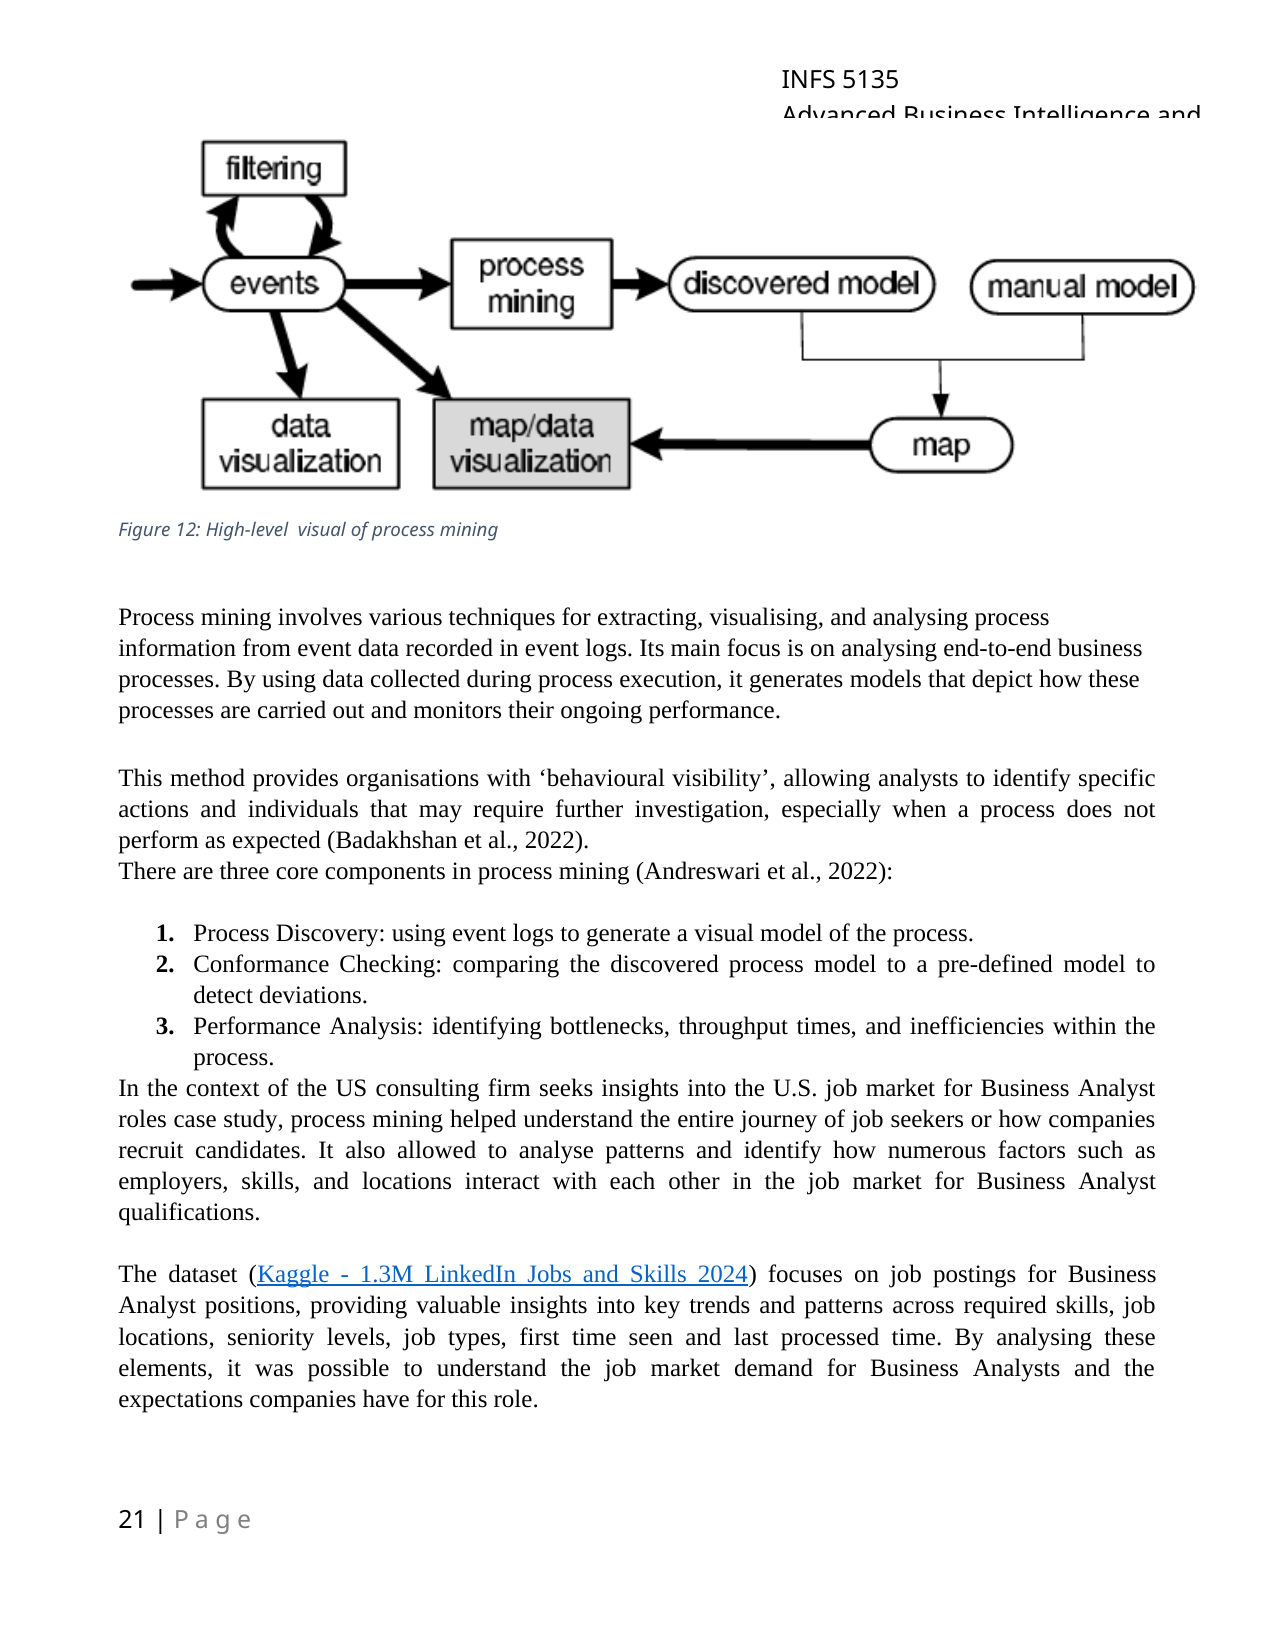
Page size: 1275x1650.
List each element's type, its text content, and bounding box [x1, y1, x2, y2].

text Figure 12: High-level visual of process mining [118, 517, 1157, 542]
text This method provides organisations with ‘behavioural visibility’, allowing analysts to identify specific actions and individuals that may require further investigation, especially when a process does not perform as expected (Badakhshan et al., 2022). [118, 763, 1157, 854]
text The dataset (Kaggle - 1.3M LinkedIn Jobs and Skills 2024) focuses on job postings for Business Analyst positions, providing valuable insights into key trends and patterns across required skills, job locations, seniority levels, job types, first time seen and last processed time. By analysing these elements, it was possible to understand the job market demand for Business Analysts and the expectations companies have for this role. [118, 1259, 1157, 1412]
text In the context of the US consulting firm seeks insights into the U.S. job market for Business Analyst roles case study, process mining helped understand the entire journey of job seekers or how companies recruit candidates. It also allowed to analyse patterns and identify how numerous factors such as employers, skills, and locations interact with each other in the job market for Business Analyst qualifications. [118, 1073, 1157, 1226]
text There are three core components in process mining (Andreswari et al., 2022): [118, 856, 1157, 885]
text Process mining involves various techniques for extracting, visualising, and analysing process information from event data recorded in event logs. Its main focus is on analysing end-to-end business processes. By using data collected during process execution, it generates models that depict how these processes are carried out and monitors their ongoing performance. [118, 602, 1157, 724]
list Performance Analysis: identifying bottlenecks, throughput times, and inefficiencies within the process. [156, 1011, 1157, 1071]
list Conformance Checking: comparing the discovered process model to a pre-defined model to detect deviations. [156, 949, 1157, 1009]
list Process Discovery: using event logs to generate a visual model of the process. [156, 918, 1157, 947]
picture [118, 118, 1215, 514]
